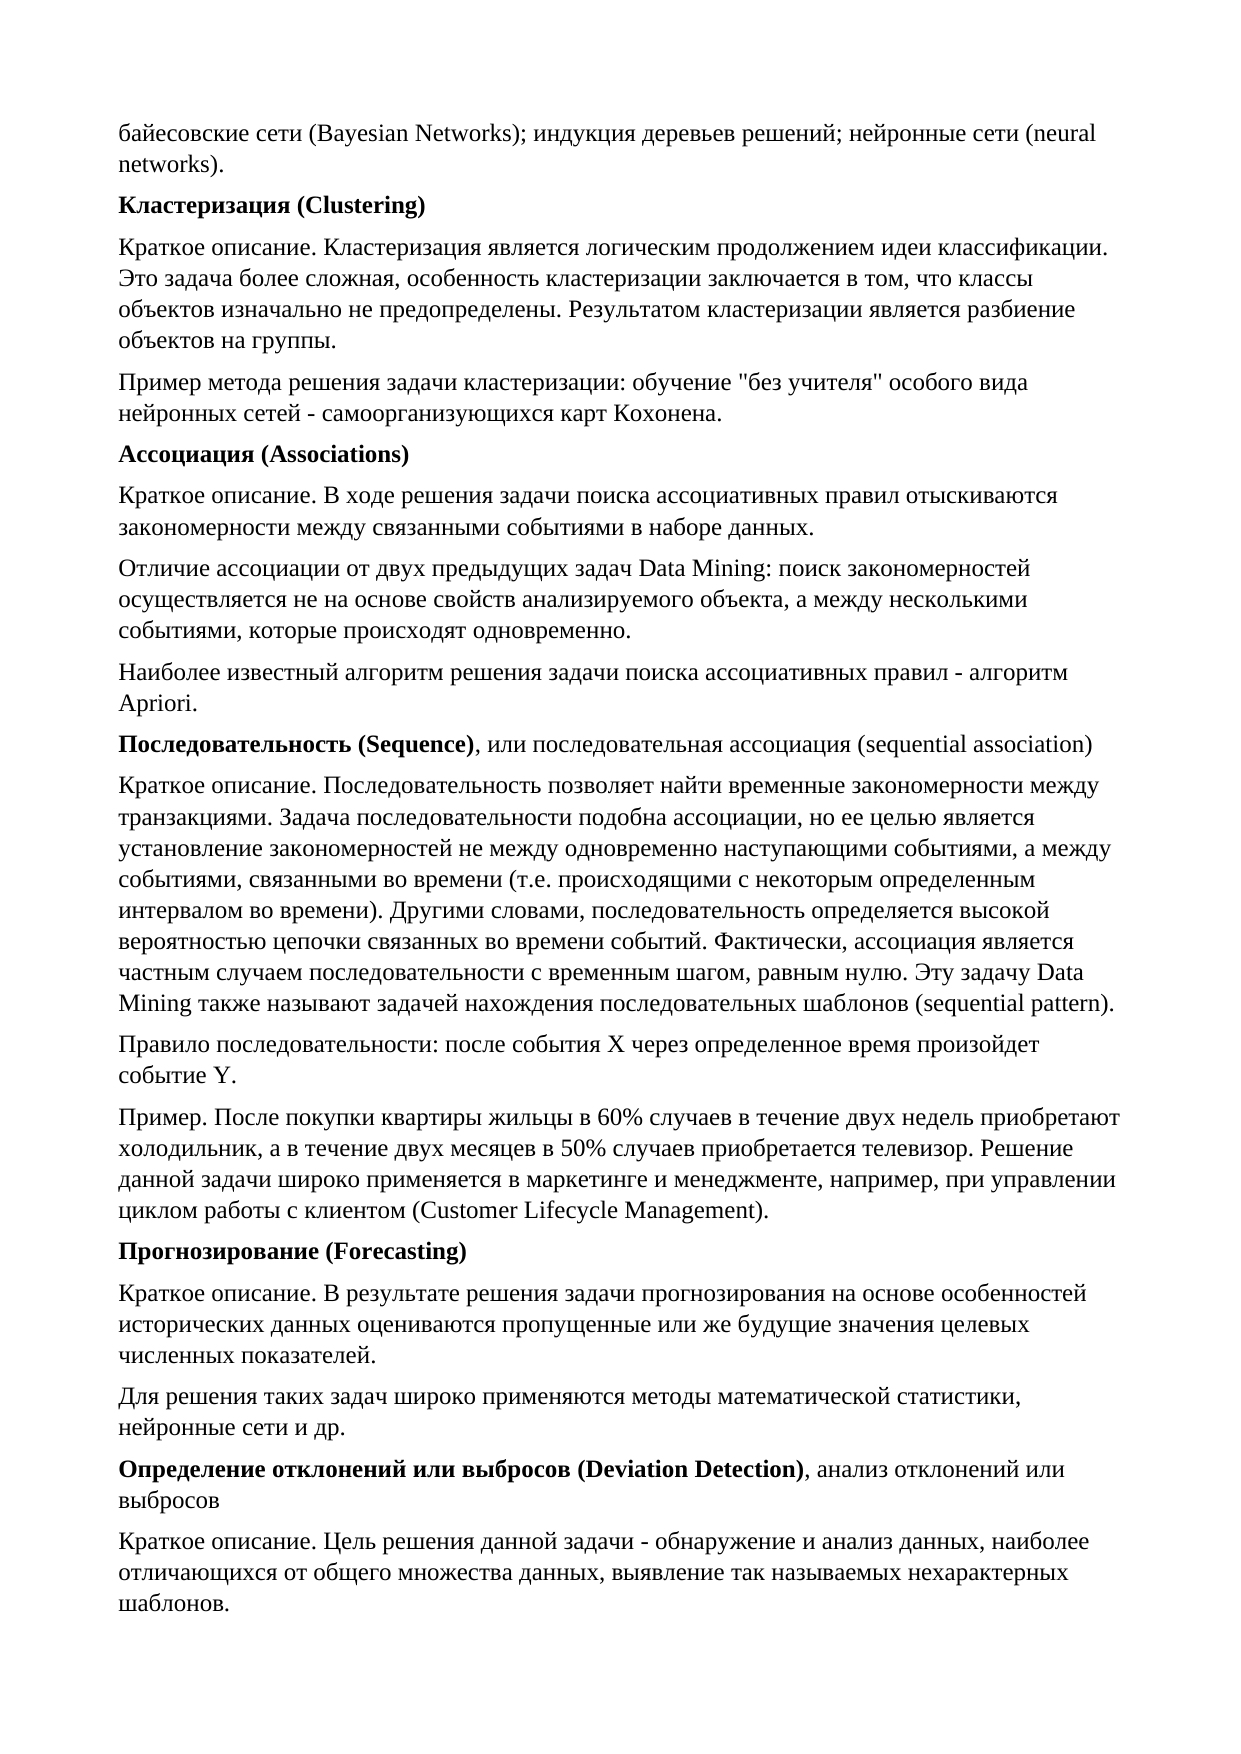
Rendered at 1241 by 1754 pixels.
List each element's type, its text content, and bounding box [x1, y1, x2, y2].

text Краткое описание. Последовательность позволяет найти временные закономерности между транзакциями. Задача последовательности подобна ассоциации, но ее целью является установление закономерностей не между одновременно наступающими событиями, а между событиями, связанными во времени (т.е. происходящими с некоторым определенным интервалом во времени). Другими словами, последовательность определяется высокой вероятностью цепочки связанных во времени событий. Фактически, ассоциация является частным случаем последовательности с временным шагом, равным нулю. Эту задачу Data Mining также называют задачей нахождения последовательных шаблонов (sequential pattern). [118, 771, 1122, 1017]
text Ассоциация (Associations) [118, 439, 1122, 468]
text Правило последовательности: после события X через определенное время произойдет событие Y. [118, 1029, 1122, 1089]
text Пример. После покупки квартиры жильцы в 60% случаев в течение двух недель приобретают холодильник, а в течение двух месяцев в 50% случаев приобретается телевизор. Решение данной задачи широко применяется в маркетинге и менеджменте, например, при управлении циклом работы с клиентом (Customer Lifecycle Management). [118, 1102, 1122, 1224]
text Для решения таких задач широко применяются методы математической статистики, нейронные сети и др. [118, 1381, 1122, 1441]
text Последовательность (Sequence), или последовательная ассоциация (sequential association) [118, 729, 1122, 758]
text Краткое описание. Кластеризация является логическим продолжением идеи классификации. Это задача более сложная, особенность кластеризации заключается в том, что классы объектов изначально не предопределены. Результатом кластеризации является разбиение объектов на группы. [118, 232, 1122, 354]
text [118, 118, 1122, 178]
text Краткое описание. В ходе решения задачи поиска ассоциативных правил отыскиваются закономерности между связанными событиями в наборе данных. [118, 481, 1122, 540]
text Отличие ассоциации от двух предыдущих задач Data Mining: поиск закономерностей осуществляется не на основе свойств анализируемого объекта, а между несколькими событиями, которые происходят одновременно. [118, 553, 1122, 644]
text Краткое описание. В результате решения задачи прогнозирования на основе особенностей исторических данных оцениваются пропущенные или же будущие значения целевых численных показателей. [118, 1278, 1122, 1369]
text Прогнозирование (Forecasting) [118, 1236, 1122, 1265]
text Наиболее известный алгоритм решения задачи поиска ассоциативных правил - алгоритм Apriori. [118, 657, 1122, 716]
text Пример метода решения задачи кластеризации: обучение "без учителя" особого вида нейронных сетей - самоорганизующихся карт Кохонена. [118, 367, 1122, 426]
text Определение отклонений или выбросов (Deviation Detection), анализ отклонений или выбросов [118, 1454, 1122, 1514]
text Краткое описание. Цель решения данной задачи - обнаружение и анализ данных, наиболее отличающихся от общего множества данных, выявление так называемых нехарактерных шаблонов. [118, 1526, 1122, 1617]
text Кластеризация (Clustering) [118, 191, 1122, 219]
